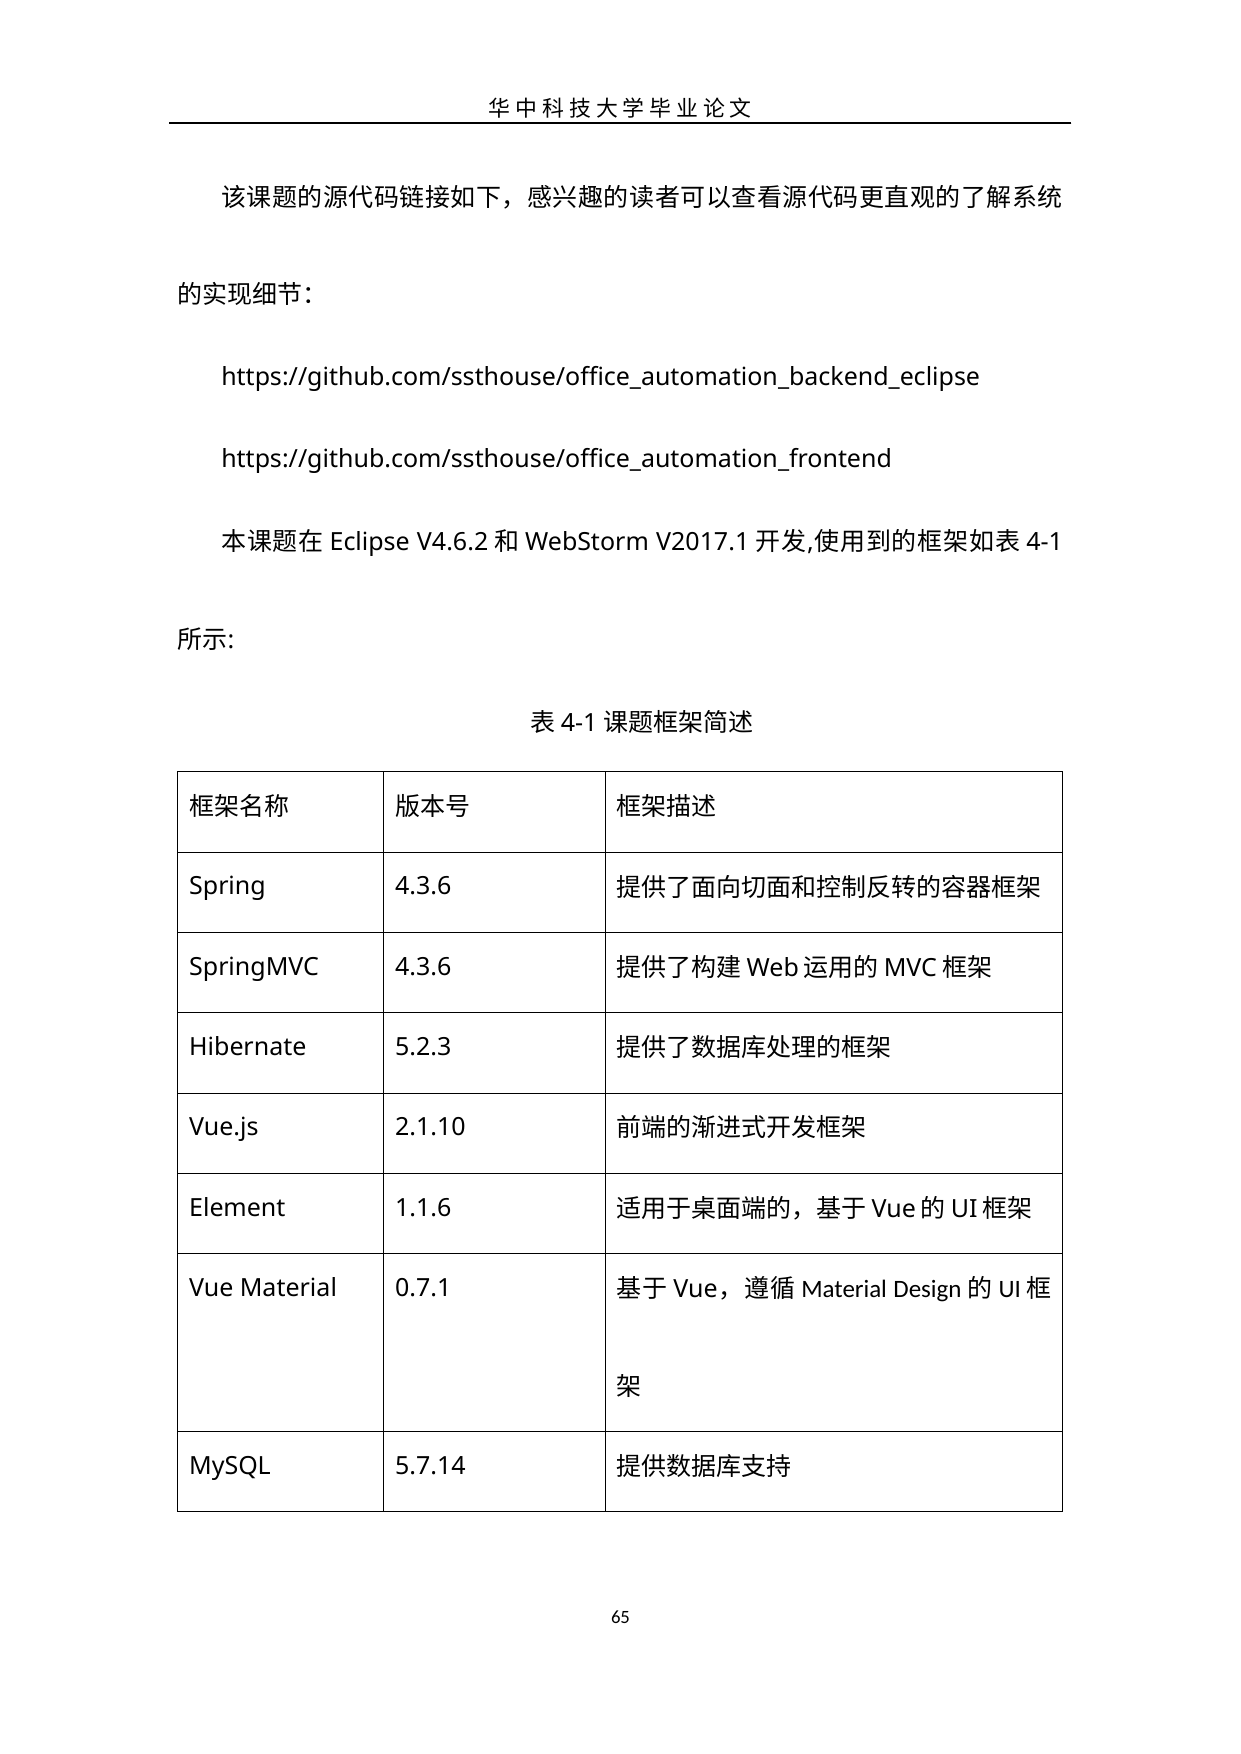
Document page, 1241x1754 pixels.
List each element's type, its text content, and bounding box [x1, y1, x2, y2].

table_cell 提供了构建Web运用的MVC框架 [606, 933, 1062, 1012]
table_cell 基于Vue，遵循Material Design的UI框架 [606, 1254, 1062, 1431]
table_header 框架名称 [178, 772, 383, 852]
table_cell 2.1.10 [384, 1094, 605, 1173]
table_cell Vue.js [178, 1094, 383, 1173]
text 本课题在Eclipse V4.6.2和WebStorm V2017.1开发,使用到的框架如表4-1所示: [177, 507, 1063, 670]
table_header 版本号 [384, 772, 605, 852]
table_header 框架描述 [606, 772, 1062, 852]
table_cell SpringMVC [178, 933, 383, 1012]
table_cell 提供了数据库处理的框架 [606, 1013, 1062, 1092]
table_cell 1.1.6 [384, 1174, 605, 1253]
table_cell MySQL [178, 1432, 383, 1511]
table_cell 5.7.14 [384, 1432, 605, 1511]
table_cell Spring [178, 853, 383, 932]
text 表4-1 课题框架简述 [177, 688, 1063, 753]
table_cell Hibernate [178, 1013, 383, 1092]
table_cell Element [178, 1174, 383, 1253]
table_cell 4.3.6 [384, 853, 605, 932]
text https://github.com/ssthouse/office_automation_frontend [177, 426, 1063, 491]
text 该课题的源代码链接如下，感兴趣的读者可以查看源代码更直观的了解系统的实现细节： [177, 163, 1063, 325]
table_cell 适用于桌面端的，基于Vue的UI框架 [606, 1174, 1062, 1253]
table_cell Vue Material [178, 1254, 383, 1431]
table_cell 提供了面向切面和控制反转的容器框架 [606, 853, 1062, 932]
table_cell 4.3.6 [384, 933, 605, 1012]
table_cell 5.2.3 [384, 1013, 605, 1092]
table_cell 0.7.1 [384, 1254, 605, 1431]
text https://github.com/ssthouse/office_automation_backend_eclipse [177, 343, 1063, 408]
table_cell 前端的渐进式开发框架 [606, 1094, 1062, 1173]
table_cell 提供数据库支持 [606, 1432, 1062, 1511]
